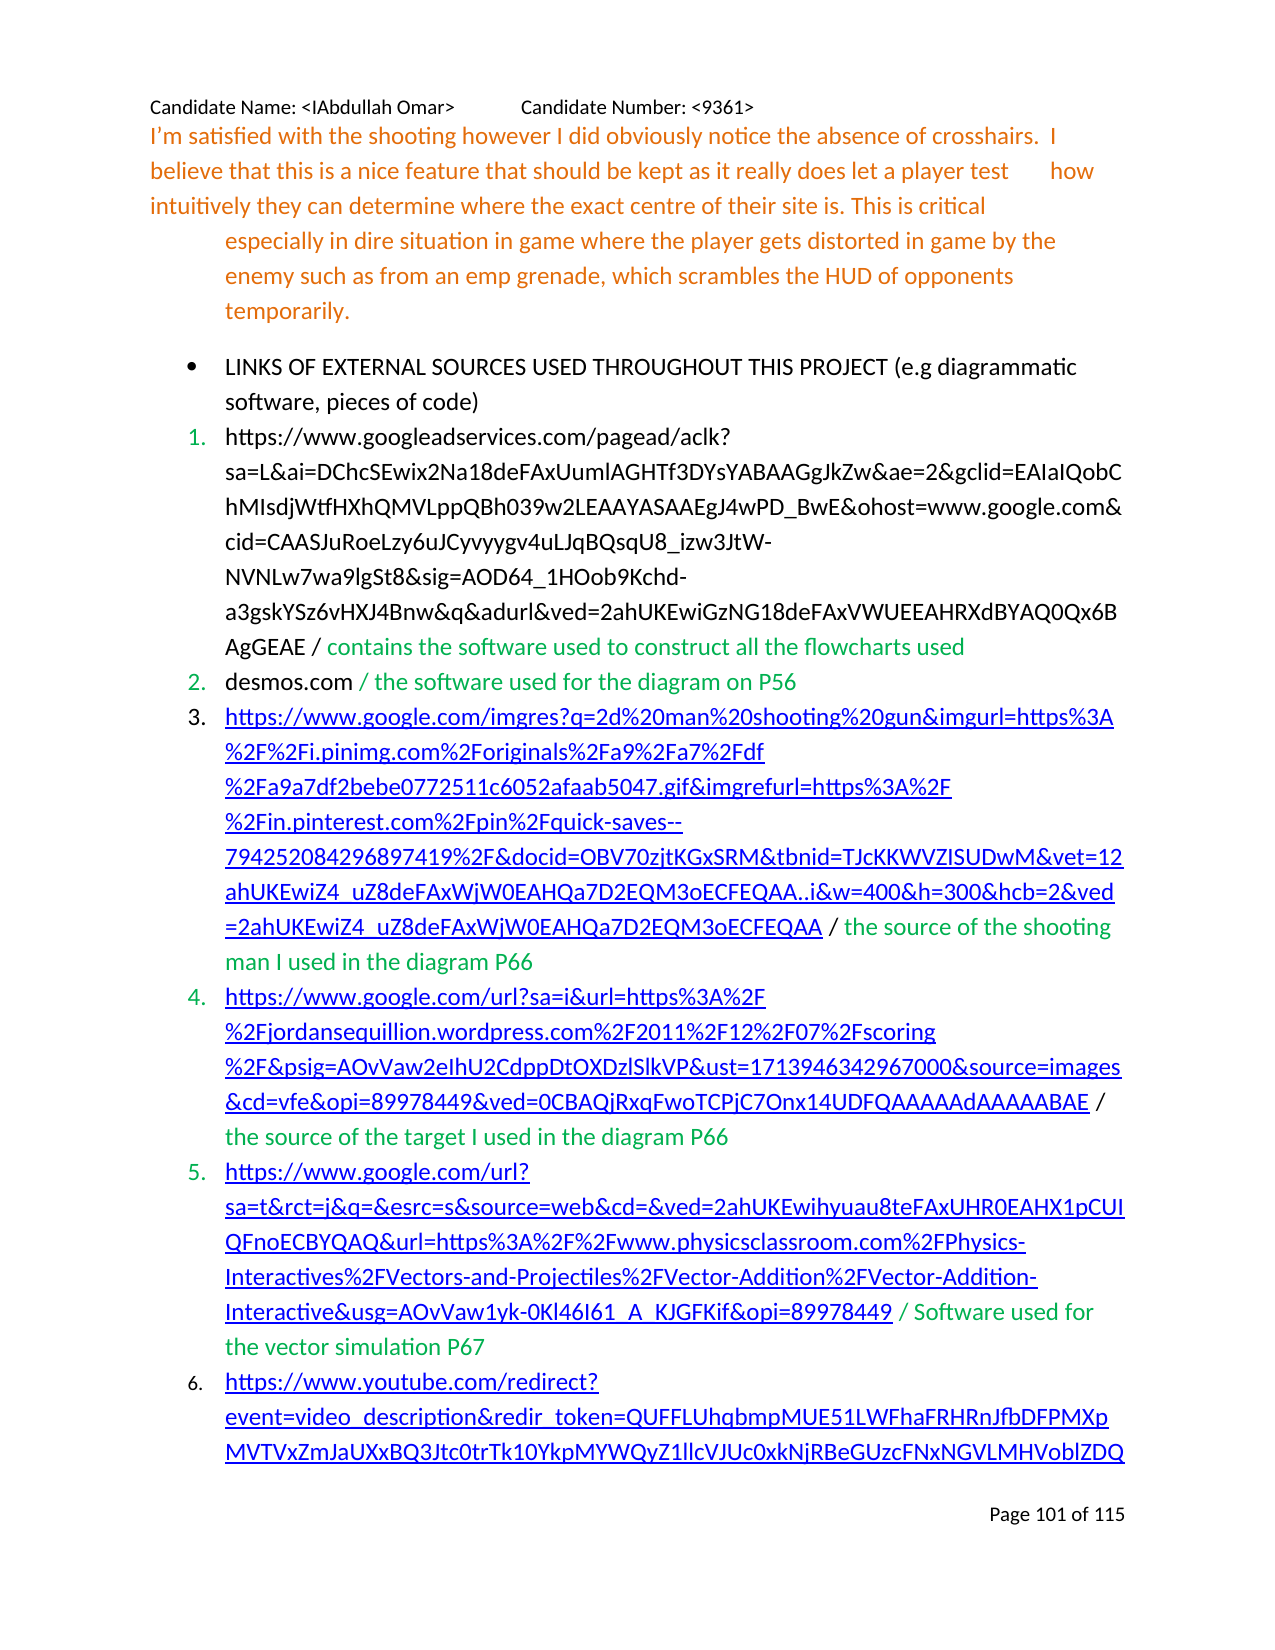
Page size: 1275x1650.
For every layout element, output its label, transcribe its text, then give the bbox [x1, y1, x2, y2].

list https://www.google.com/url?sa=t&rct=j&q=&esrc=s&source=web&cd=&ved=2ahUKEwihyuau8teFAxUHR0EAHX1pCUIQFnoECBYQAQ&url=https%3A%2F%2Fwww.physicsclassroom.com%2FPhysics-Interactives%2FVectors-and-Projectiles%2FVector-Addition%2FVector-Addition-Interactive&usg=AOvVaw1yk-0Kl46I61_A_KJGFKif&opi=89978449 / Software used for the vector simulation P67 [187, 1156, 1125, 1361]
text I’m satisfied with the shooting however I did obviously notice the absence of crosshairs. I believe that this is a nice feature that should be kept as it really does let a player test how intuitively they can determine where the exact centre of their site is. This is critical especially in dire situation in game where the player gets distorted in game by the enemy such as from an emp grenade, which scrambles the HUD of opponents temporarily. [150, 120, 1125, 326]
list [187, 1366, 1125, 1466]
list https://www.google.com/url?sa=i&url=https%3A%2F%2Fjordansequillion.wordpress.com%2F2011%2F12%2F07%2Fscoring%2F&psig=AOvVaw2eIhU2CdppDtOXDzlSlkVP&ust=1713946342967000&source=images&cd=vfe&opi=89978449&ved=0CBAQjRxqFwoTCPjC7Onx14UDFQAAAAAdAAAAABAE / the source of the target I used in the diagram P66 [187, 981, 1125, 1151]
list https://www.googleadservices.com/pagead/aclk?sa=L&ai=DChcSEwix2Na18deFAxUumlAGHTf3DYsYABAAGgJkZw&ae=2&gclid=EAIaIQobChMIsdjWtfHXhQMVLppQBh039w2LEAAYASAAEgJ4wPD_BwE&ohost=www.google.com&cid=CAASJuRoeLzy6uJCyvyygv4uLJqBQsqU8_izw3JtW-NVNLw7wa9lgSt8&sig=AOD64_1HOob9Kchd-a3gskYSz6vHXJ4Bnw&q&adurl&ved=2ahUKEwiGzNG18deFAxVWUEEAHRXdBYAQ0Qx6BAgGEAE / contains the software used to construct all the flowcharts used [187, 421, 1125, 661]
list https://www.google.com/imgres?q=2d%20man%20shooting%20gun&imgurl=https%3A%2F%2Fi.pinimg.com%2Foriginals%2Fa9%2Fa7%2Fdf%2Fa9a7df2bebe0772511c6052afaab5047.gif&imgrefurl=https%3A%2F%2Fin.pinterest.com%2Fpin%2Fquick-saves--794252084296897419%2F&docid=OBV70zjtKGxSRM&tbnid=TJcKKWVZISUDwM&vet=12ahUKEwiZ4_uZ8deFAxWjW0EAHQa7D2EQM3oECFEQAA..i&w=400&h=300&hcb=2&ved=2ahUKEwiZ4_uZ8deFAxWjW0EAHQa7D2EQM3oECFEQAA / the source of the shooting man I used in the diagram P66 [187, 701, 1125, 976]
list LINKS OF EXTERNAL SOURCES USED THROUGHOUT THIS PROJECT (e.g diagrammatic software, pieces of code) [187, 351, 1125, 416]
list desmos.com / the software used for the diagram on P56 [187, 666, 1125, 696]
